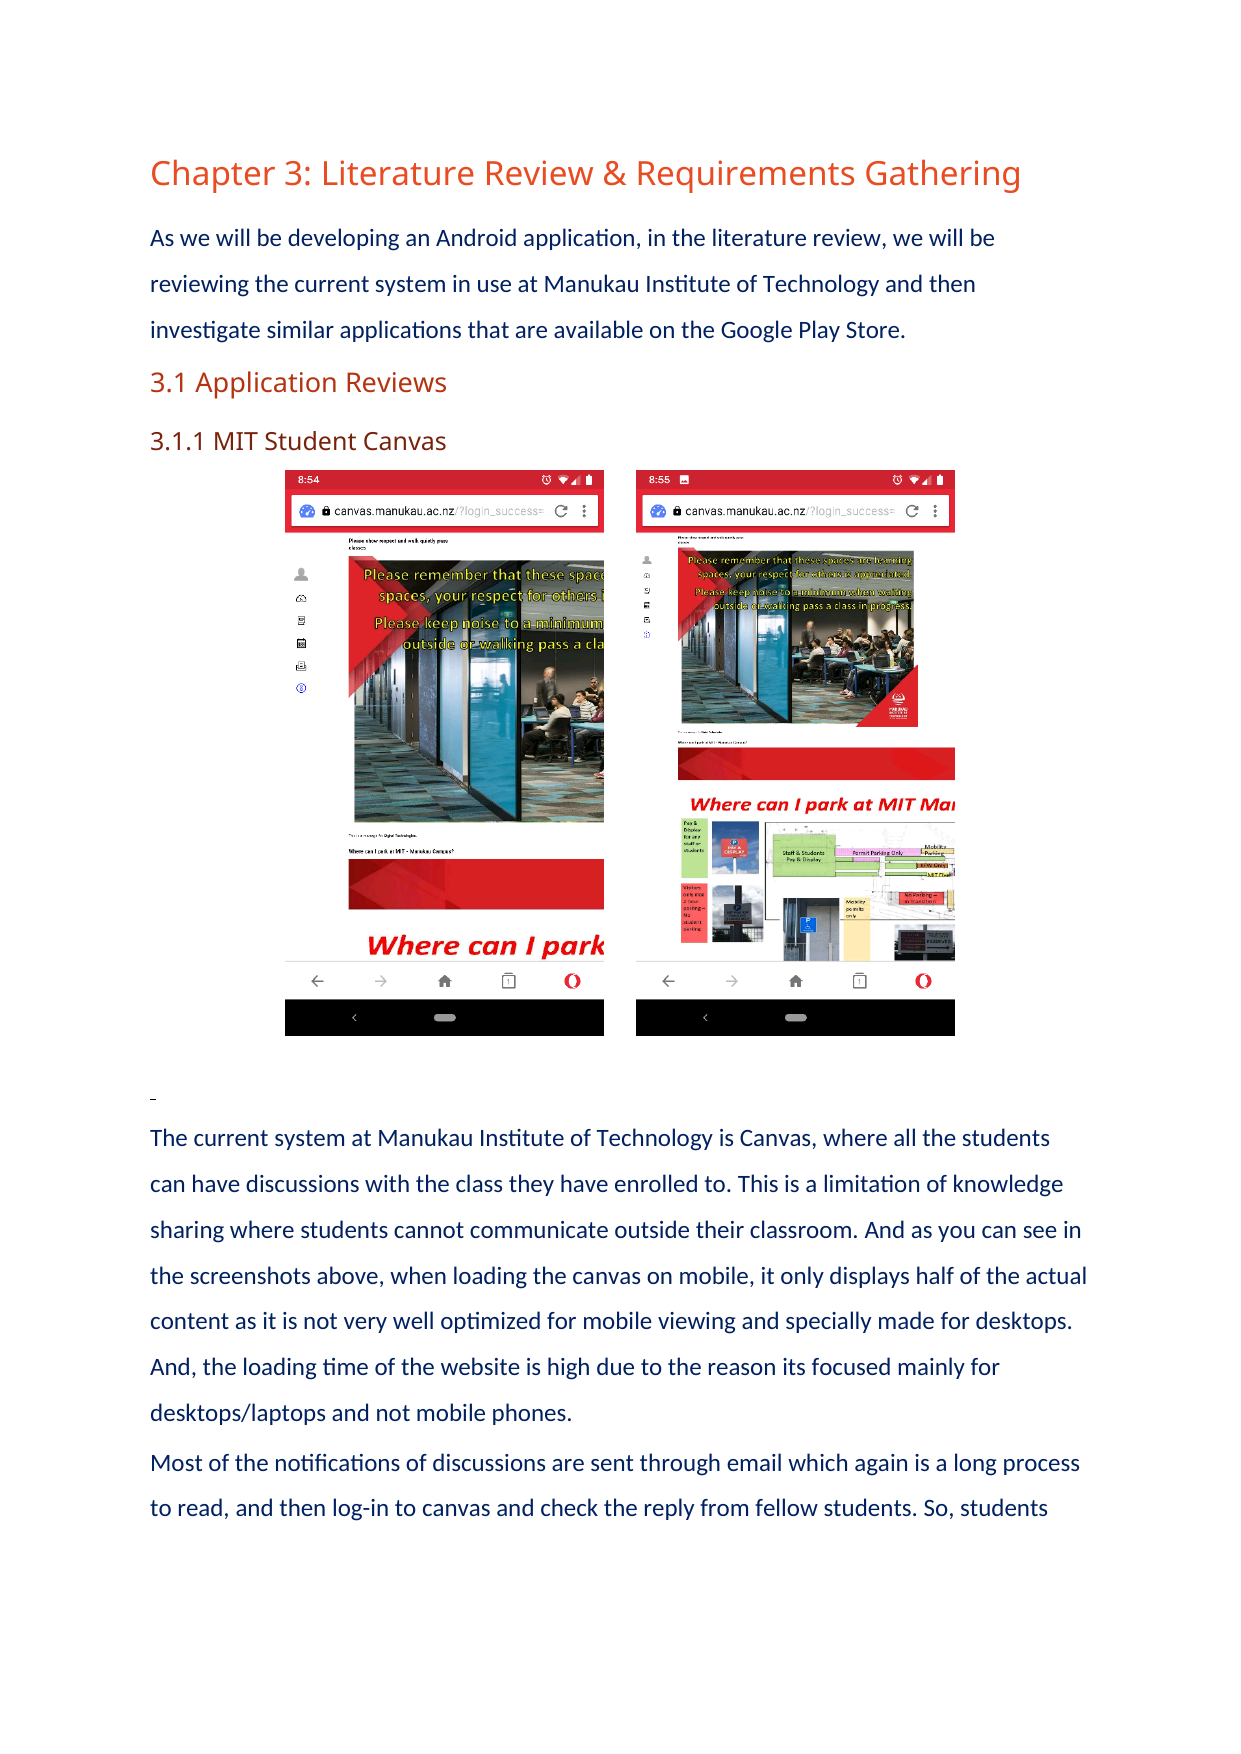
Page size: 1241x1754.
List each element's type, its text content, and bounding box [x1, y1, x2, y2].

subtitle 3.1.1 MIT Student Canvas [150, 423, 1090, 457]
picture [285, 470, 604, 1036]
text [150, 1447, 1090, 1523]
subtitle 3.1 Application Reviews [150, 364, 1090, 401]
subtitle Chapter 3: Literature Review & Requirements Gathering [150, 150, 1090, 195]
text As we will be developing an Android application, in the literature review, we will be reviewing the current system in use at Manukau Institute of Technology and then investigate similar applications that are available on the Google Play Store. [150, 222, 1090, 344]
picture [636, 470, 955, 1036]
text The current system at Manukau Institute of Technology is Canvas, where all the students can have discussions with the class they have enrolled to. This is a limitation of knowledge sharing where students cannot communicate outside their classroom. And as you can see in the screenshots above, when loading the canvas on mobile, it only displays half of the actual content as it is not very well optimized for mobile viewing and specially made for desktops. And, the loading time of the website is high due to the reason its focused mainly for desktops/laptops and not mobile phones. [150, 1123, 1090, 1427]
